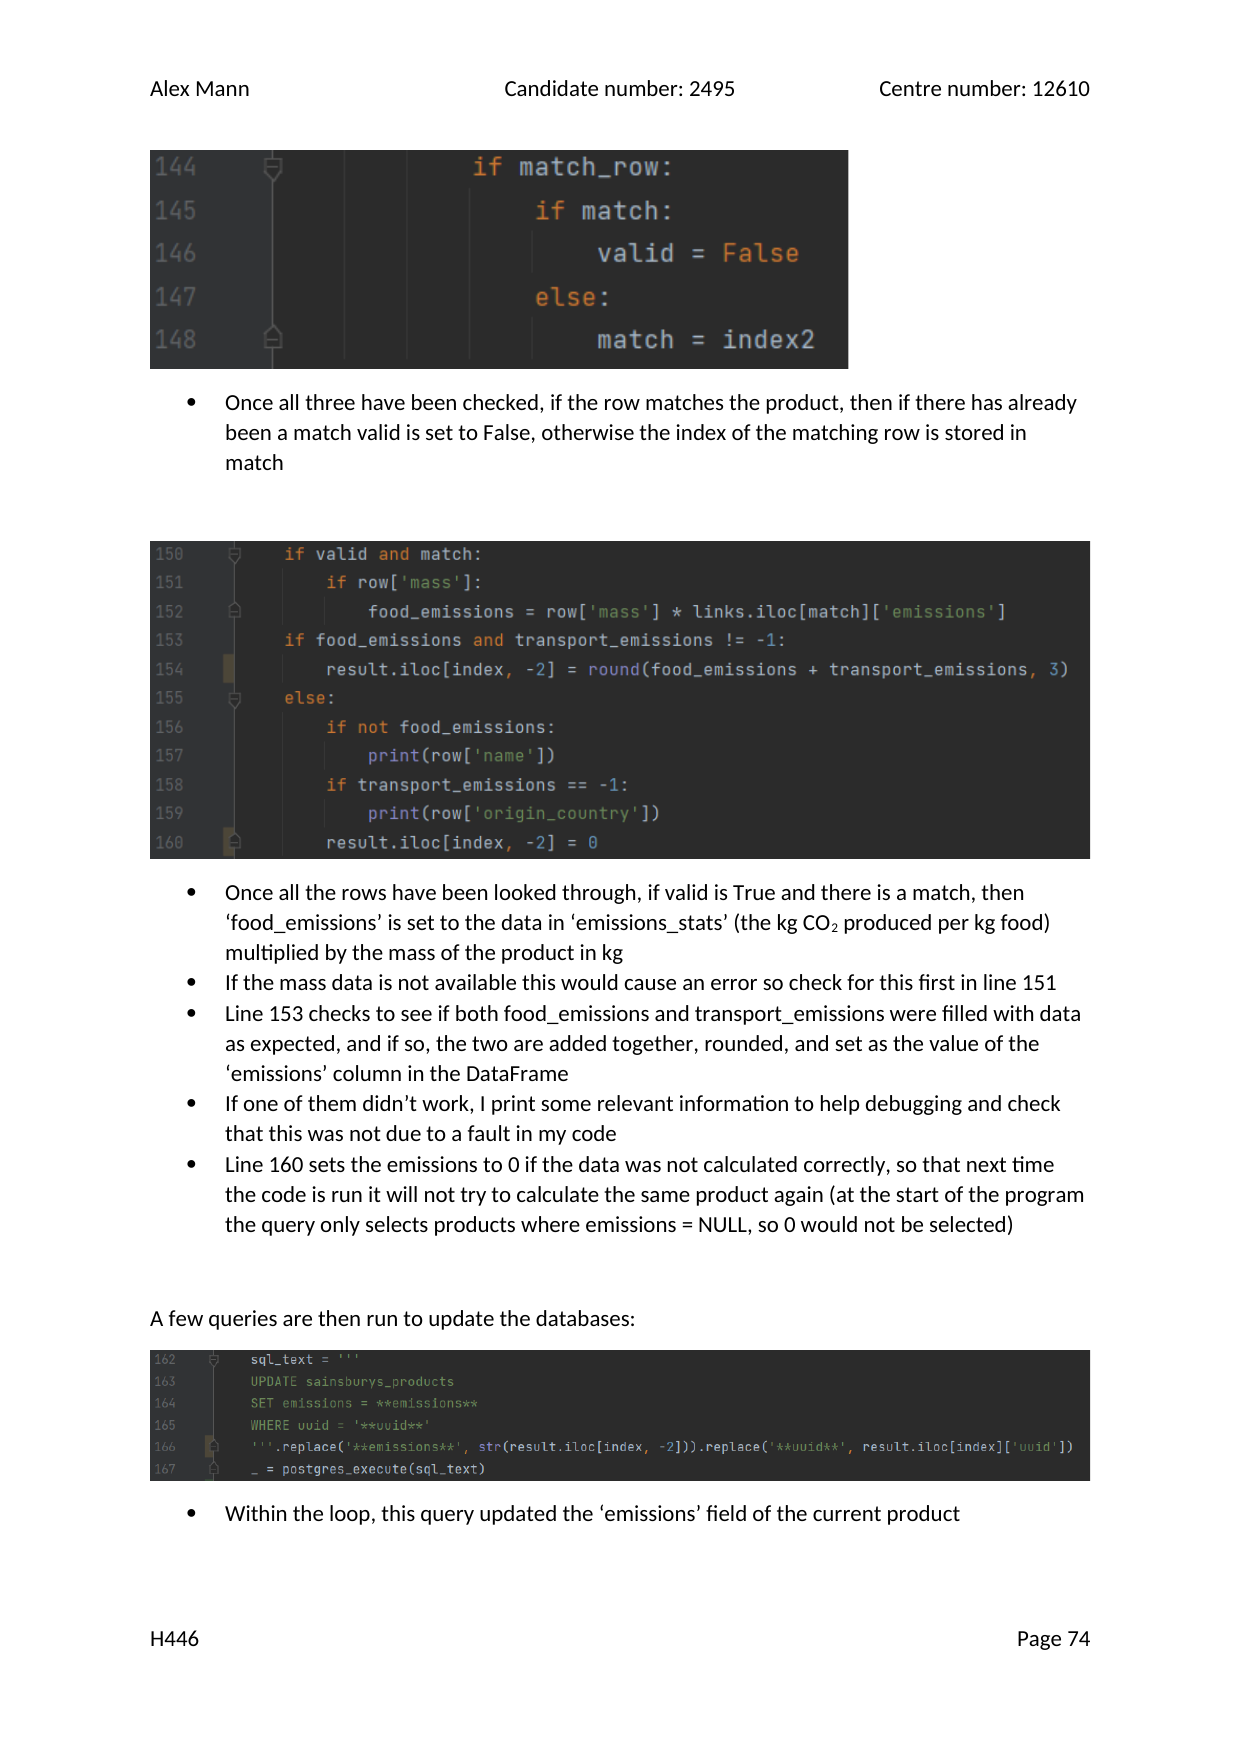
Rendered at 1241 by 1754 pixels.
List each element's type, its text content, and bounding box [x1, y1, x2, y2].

list If the mass data is not available this would cause an error so check for this first in line 151 [187, 968, 1090, 997]
list If one of them didn’t work, I print some relevant information to help debugging and check that this was not due to a fault in my code [187, 1089, 1090, 1148]
text A few queries are then run to update the databases: [150, 1304, 1090, 1332]
list Line 153 checks to see if both food_emissions and transport_emissions were filled with data as expected, and if so, the two are added together, rounded, and set as the value of the ‘emissions’ column in the DataFrame [187, 999, 1090, 1087]
picture [150, 541, 1091, 859]
list Line 160 sets the emissions to 0 if the data was not calculated correctly, so that next time the code is run it will not try to calculate the same product again (at the start of the program the query only selects products where emissions = NULL, so 0 would not be selected) [187, 1150, 1090, 1238]
list Once all the rows have been looked through, if valid is True and there is a match, then ‘food_emissions’ is set to the data in ‘emissions_stats’ (the kg CO2 produced per kg food) multiplied by the mass of the product in kg [187, 878, 1090, 966]
list Within the loop, this query updated the ‘emissions’ field of the current product [187, 1499, 1090, 1527]
list Once all three have been checked, if the row matches the product, then if there has already been a match valid is set to False, otherwise the index of the matching row is stored in match [187, 388, 1090, 476]
picture [150, 150, 849, 369]
picture [150, 1350, 1091, 1481]
